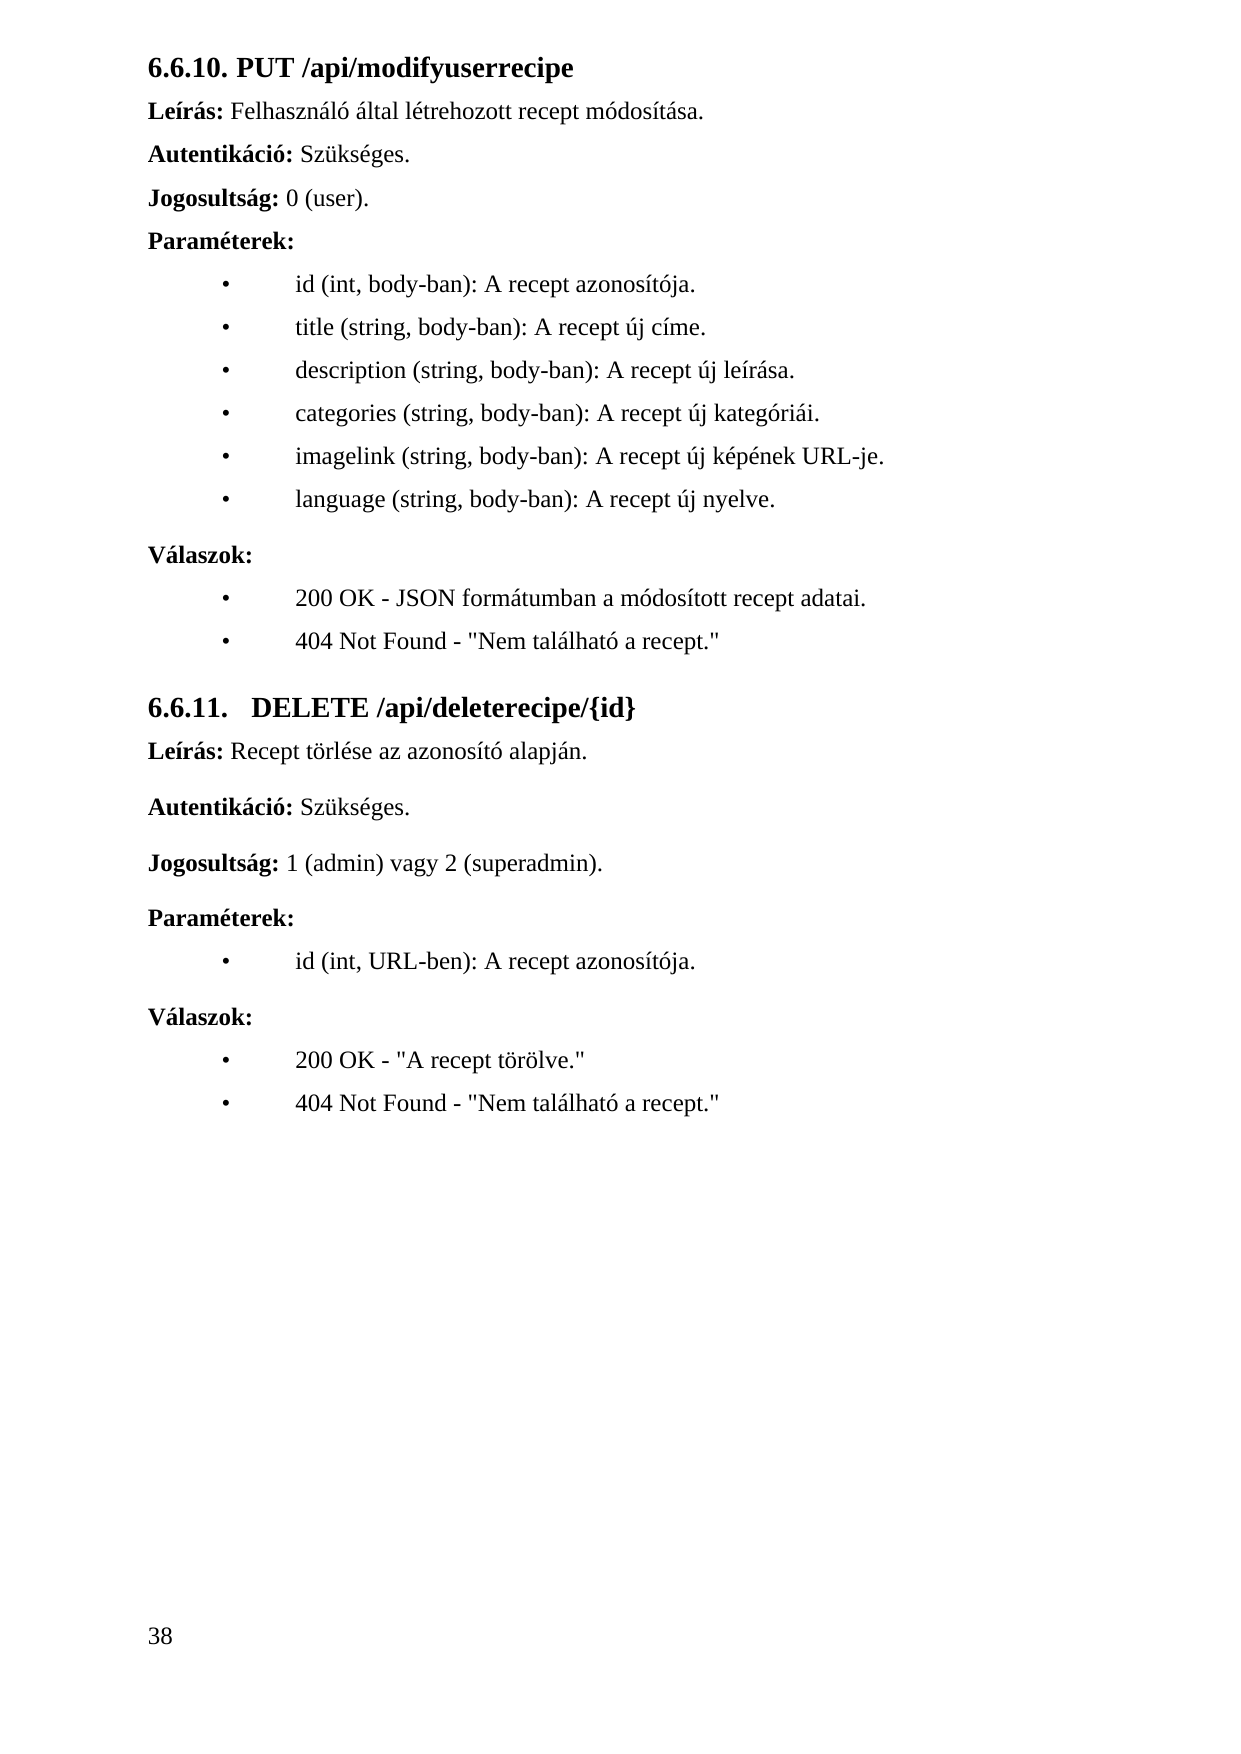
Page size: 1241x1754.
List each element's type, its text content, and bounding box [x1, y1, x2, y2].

text Válaszok: [148, 1002, 1093, 1031]
text PUT /api/modifyuserrecipe [148, 50, 1093, 84]
text • id (int, body-ban): A recept azonosítója. [148, 269, 1093, 298]
text DELETE /api/deleterecipe/{id} [148, 690, 1093, 724]
text Leírás: Felhasználó által létrehozott recept módosítása. [148, 96, 1093, 125]
text • language (string, body-ban): A recept új nyelve. [148, 484, 1093, 513]
text Jogosultság: 0 (user). [148, 183, 1093, 211]
text Válaszok: [148, 540, 1093, 569]
text Leírás: Recept törlése az azonosító alapján. [148, 736, 1093, 765]
text • title (string, body-ban): A recept új címe. [148, 312, 1093, 341]
text • id (int, URL-ben): A recept azonosítója. [148, 946, 1093, 975]
text Autentikáció: Szükséges. [148, 792, 1093, 821]
text • 404 Not Found - "Nem található a recept." [148, 626, 1093, 655]
text Autentikáció: Szükséges. [148, 139, 1093, 168]
text • imagelink (string, body-ban): A recept új képének URL-je. [148, 441, 1093, 470]
text • 200 OK - JSON formátumban a módosított recept adatai. [148, 583, 1093, 612]
text Paraméterek: [148, 903, 1093, 932]
text • 404 Not Found - "Nem található a recept." [148, 1088, 1093, 1117]
text • categories (string, body-ban): A recept új kategóriái. [148, 398, 1093, 427]
text Paraméterek: [148, 226, 1093, 254]
text • description (string, body-ban): A recept új leírása. [148, 355, 1093, 384]
text • 200 OK - "A recept törölve." [148, 1045, 1093, 1074]
text Jogosultság: 1 (admin) vagy 2 (superadmin). [148, 848, 1093, 876]
